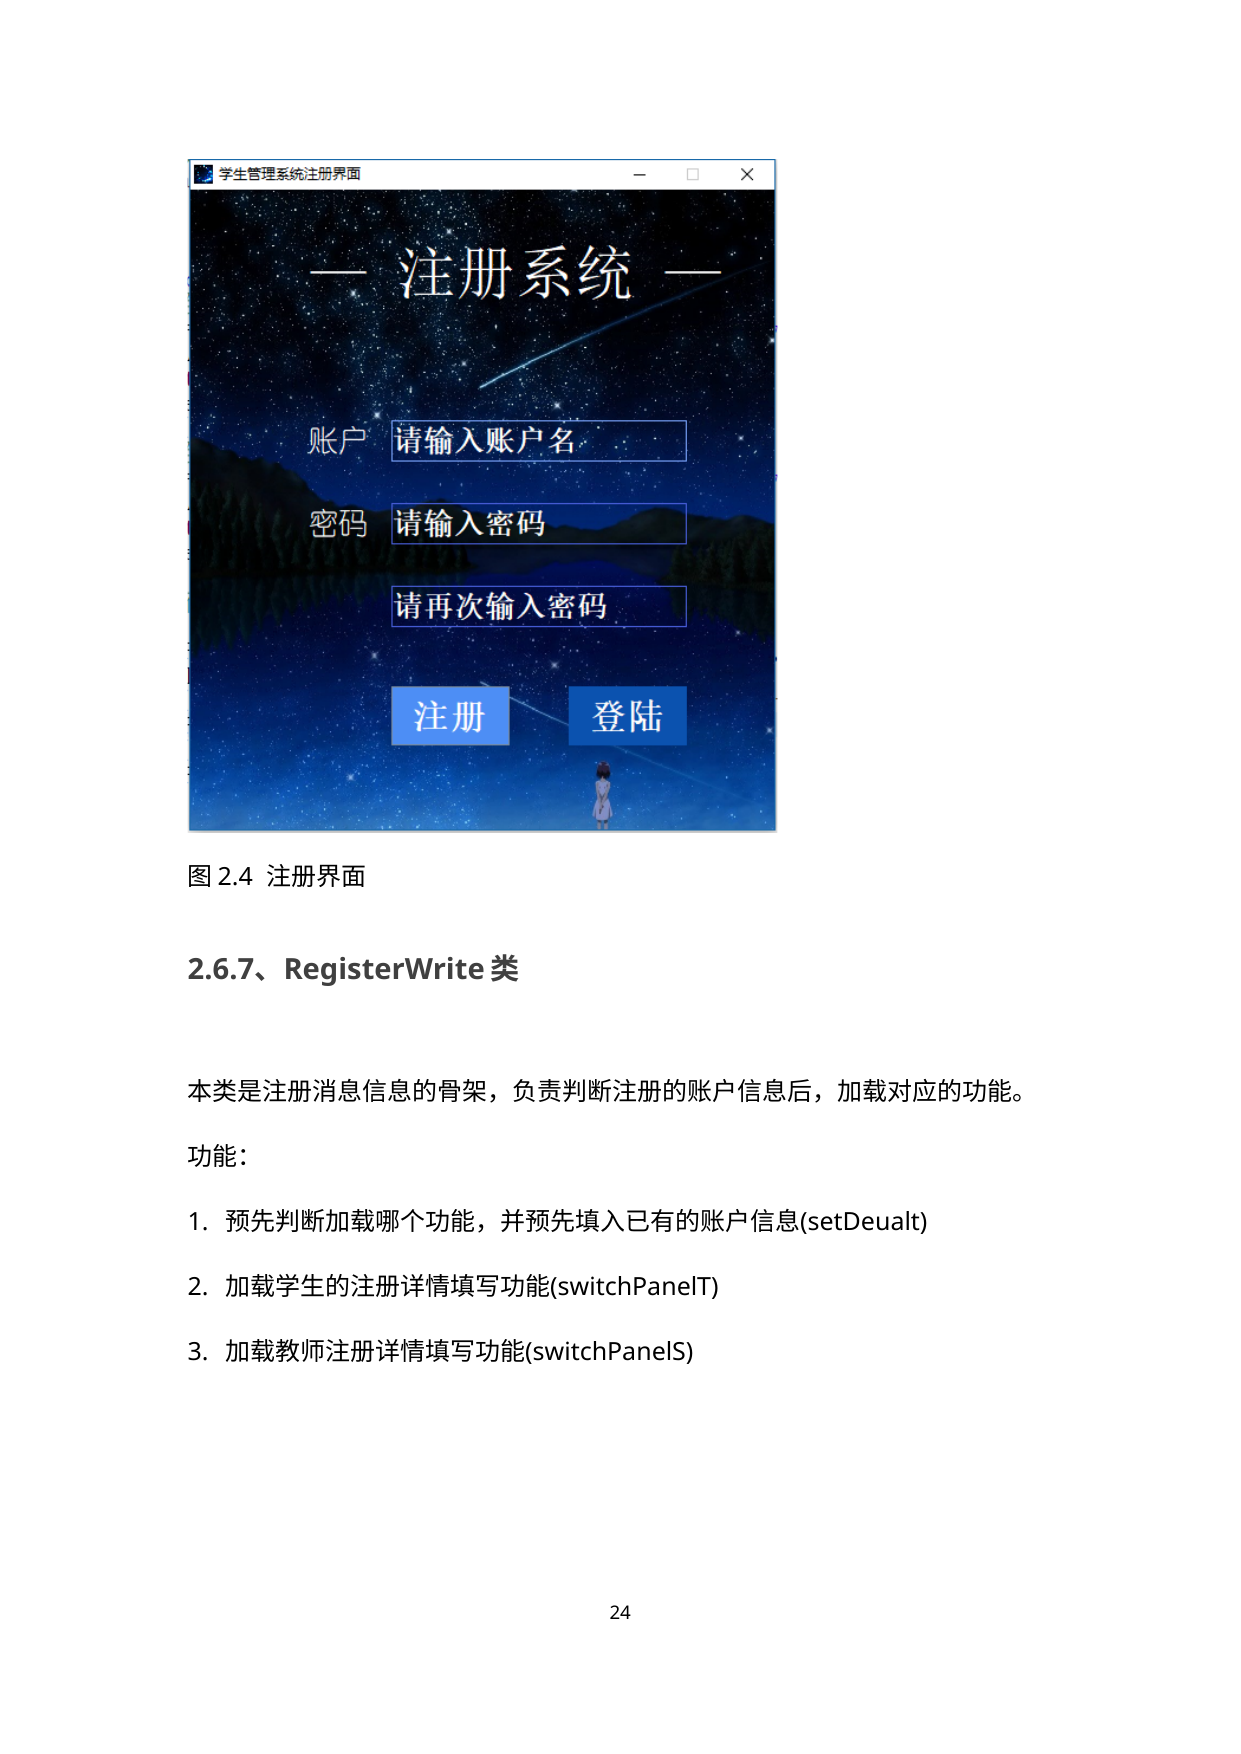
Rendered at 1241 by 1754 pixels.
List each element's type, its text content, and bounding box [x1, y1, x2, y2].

list 加载学生的注册详情填写功能(switchPanelT) [187, 1252, 1053, 1317]
text 本类是注册消息信息的骨架，负责判断注册的账户信息后，加载对应的功能。 [187, 1057, 1053, 1122]
text 功能： [187, 1122, 1053, 1187]
list 加载教师注册详情填写功能(switchPanelS) [187, 1317, 1053, 1382]
list 预先判断加载哪个功能，并预先填入已有的账户信息(setDeualt) [187, 1187, 1053, 1252]
subtitle 2.6.7、RegisterWrite类 [187, 934, 1053, 999]
picture [187, 159, 778, 833]
